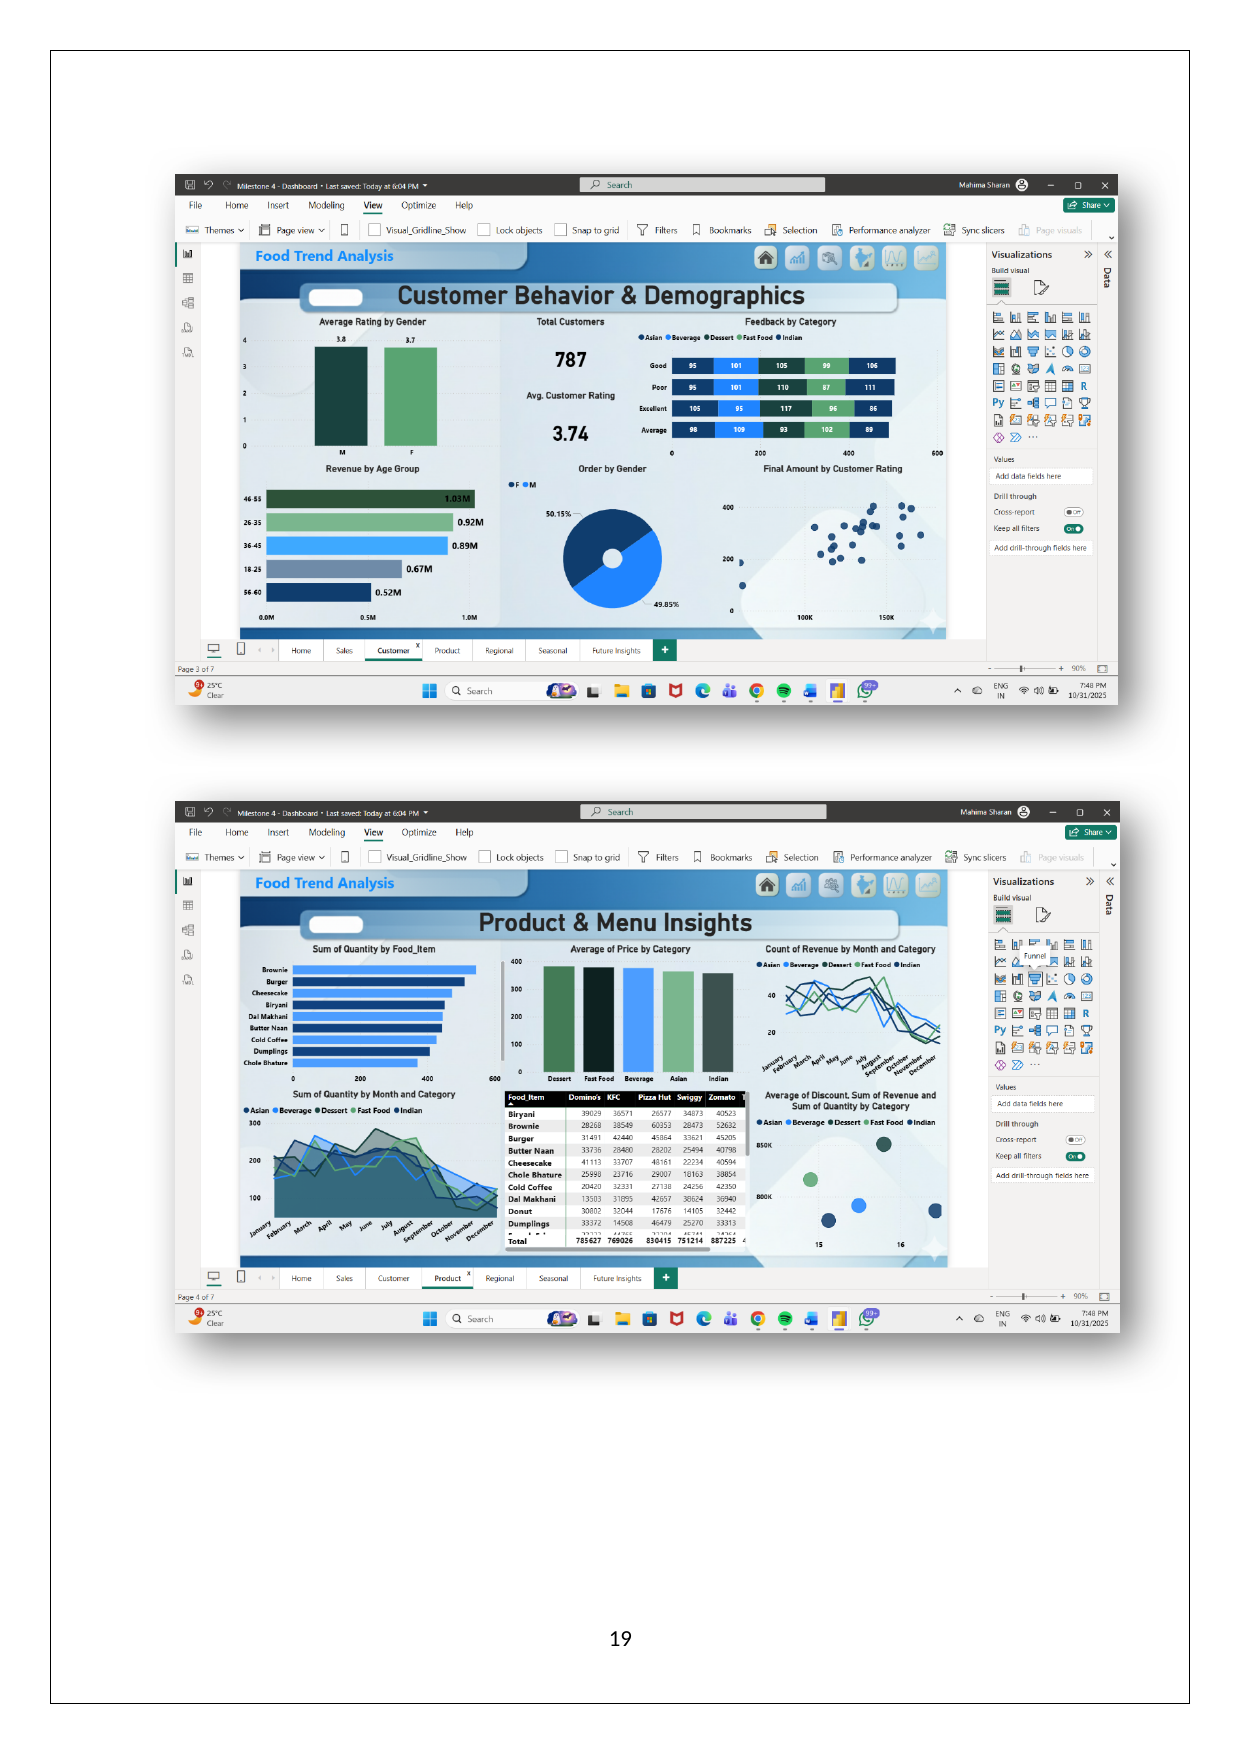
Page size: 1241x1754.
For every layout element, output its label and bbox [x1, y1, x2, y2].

picture [175, 801, 1120, 1333]
picture [175, 174, 1118, 705]
